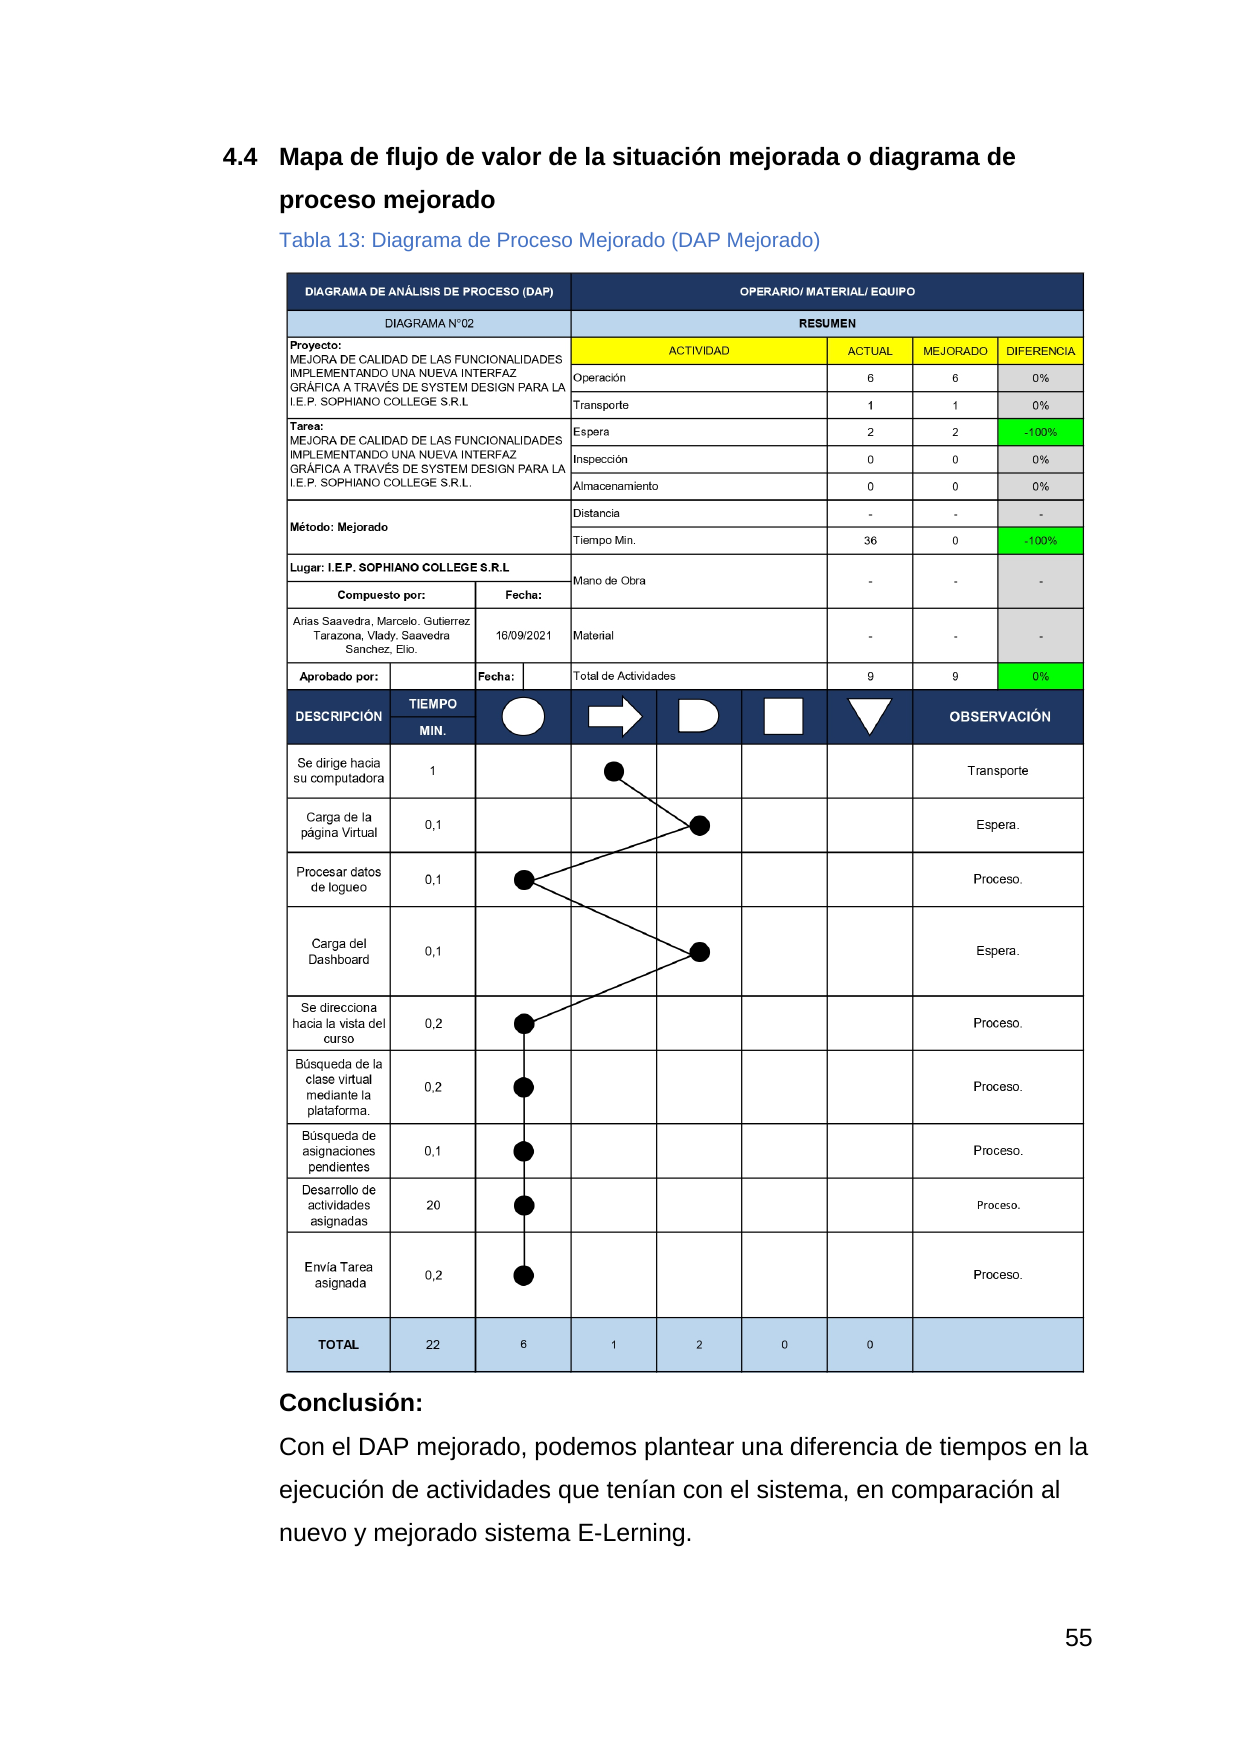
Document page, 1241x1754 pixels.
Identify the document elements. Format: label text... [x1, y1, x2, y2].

text Tabla 13: Diagrama de Proceso Mejorado (DAP Mejorado) [279, 228, 1092, 252]
subtitle Mapa de flujo de valor de la situación mejorada o diagrama de proceso mejorado [223, 142, 1092, 214]
text Con el DAP mejorado, podemos plantear una diferencia de tiempos en la ejecución de actividades que tenían con el sistema, en comparación al nuevo y mejorado sistema E-Lerning. [279, 1432, 1092, 1547]
picture [278, 264, 1091, 1373]
text Conclusión: [279, 1388, 1092, 1417]
